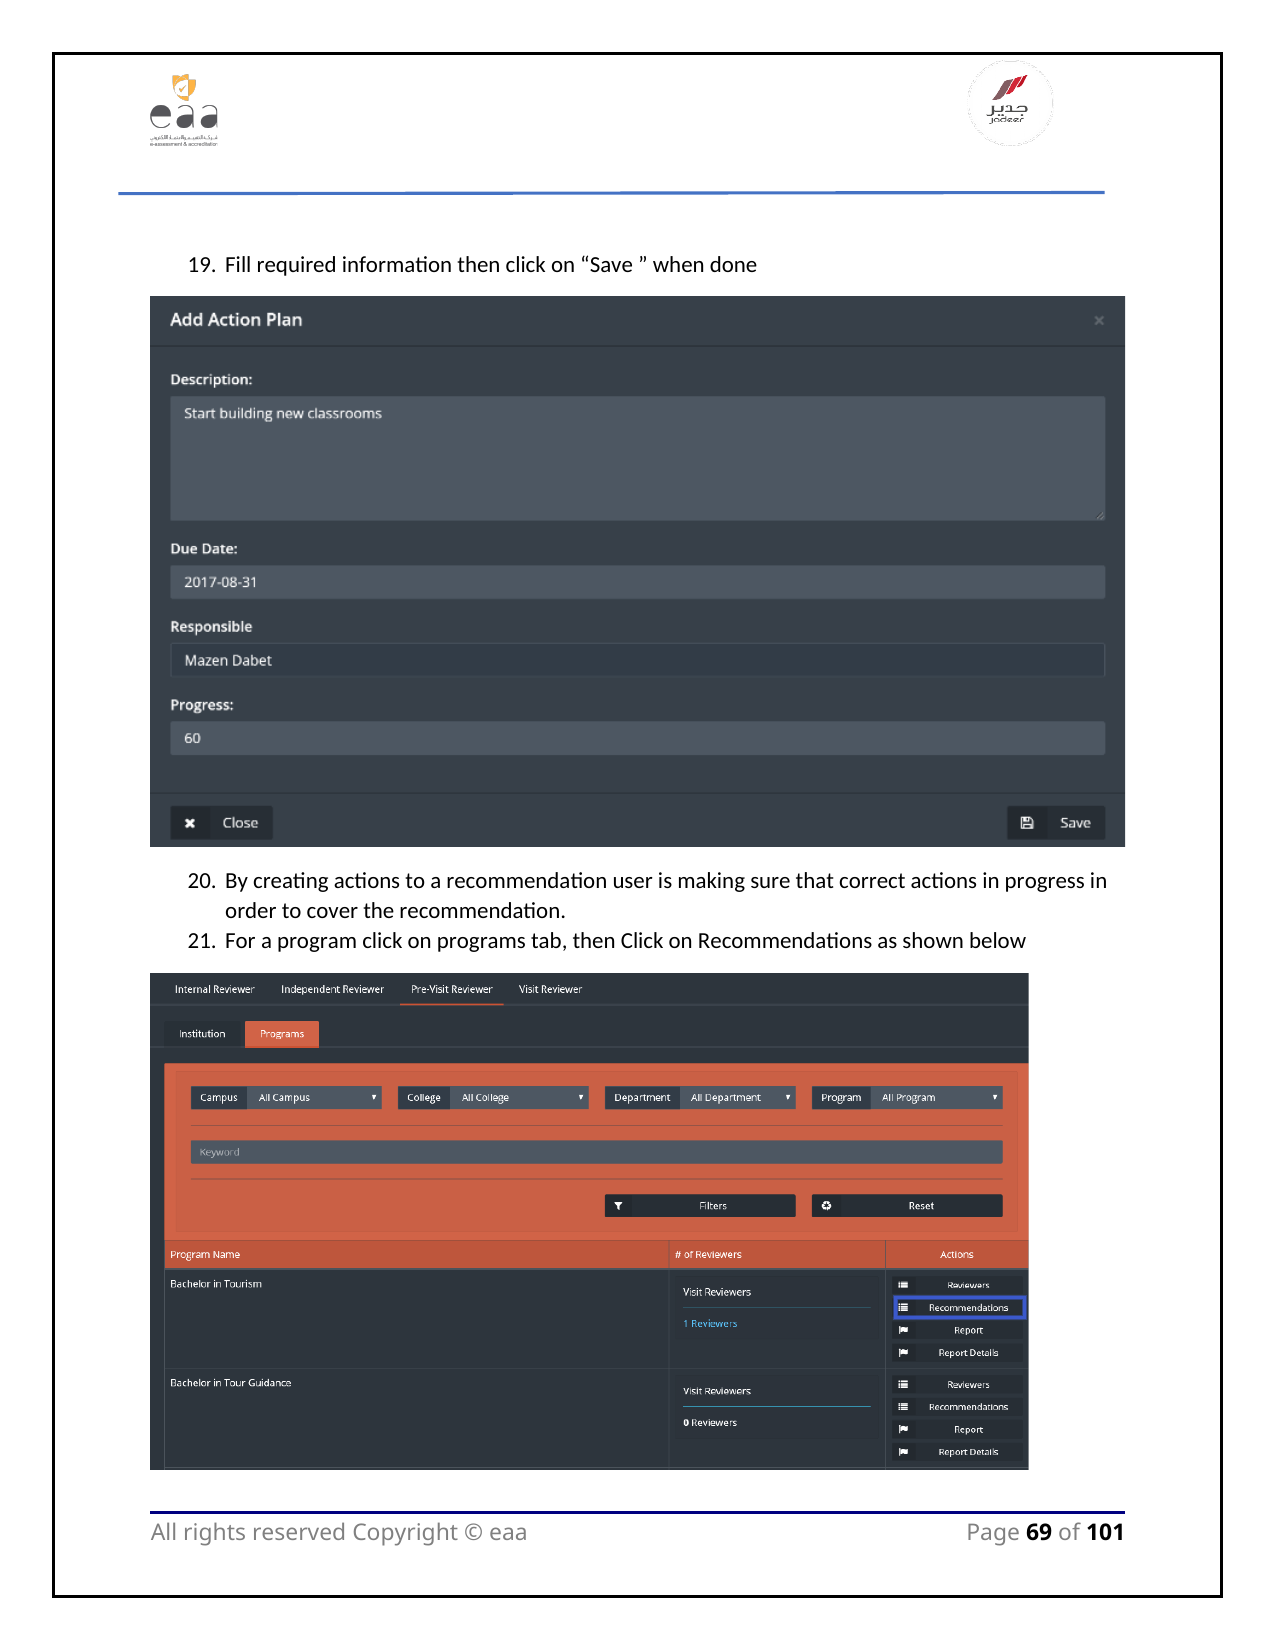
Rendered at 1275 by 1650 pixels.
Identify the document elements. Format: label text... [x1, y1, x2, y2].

picture [967, 60, 1054, 146]
picture [150, 74, 218, 146]
list Fill required information then click on “Save ” when done [187, 250, 1125, 278]
list By creating actions to a recommendation user is making sure that correct actions in progress in order to cover the recommendation. [187, 866, 1125, 924]
picture [150, 973, 1029, 1470]
picture [150, 296, 1125, 847]
list For a program click on programs tab, then Click on Recommendations as shown below [187, 926, 1125, 954]
